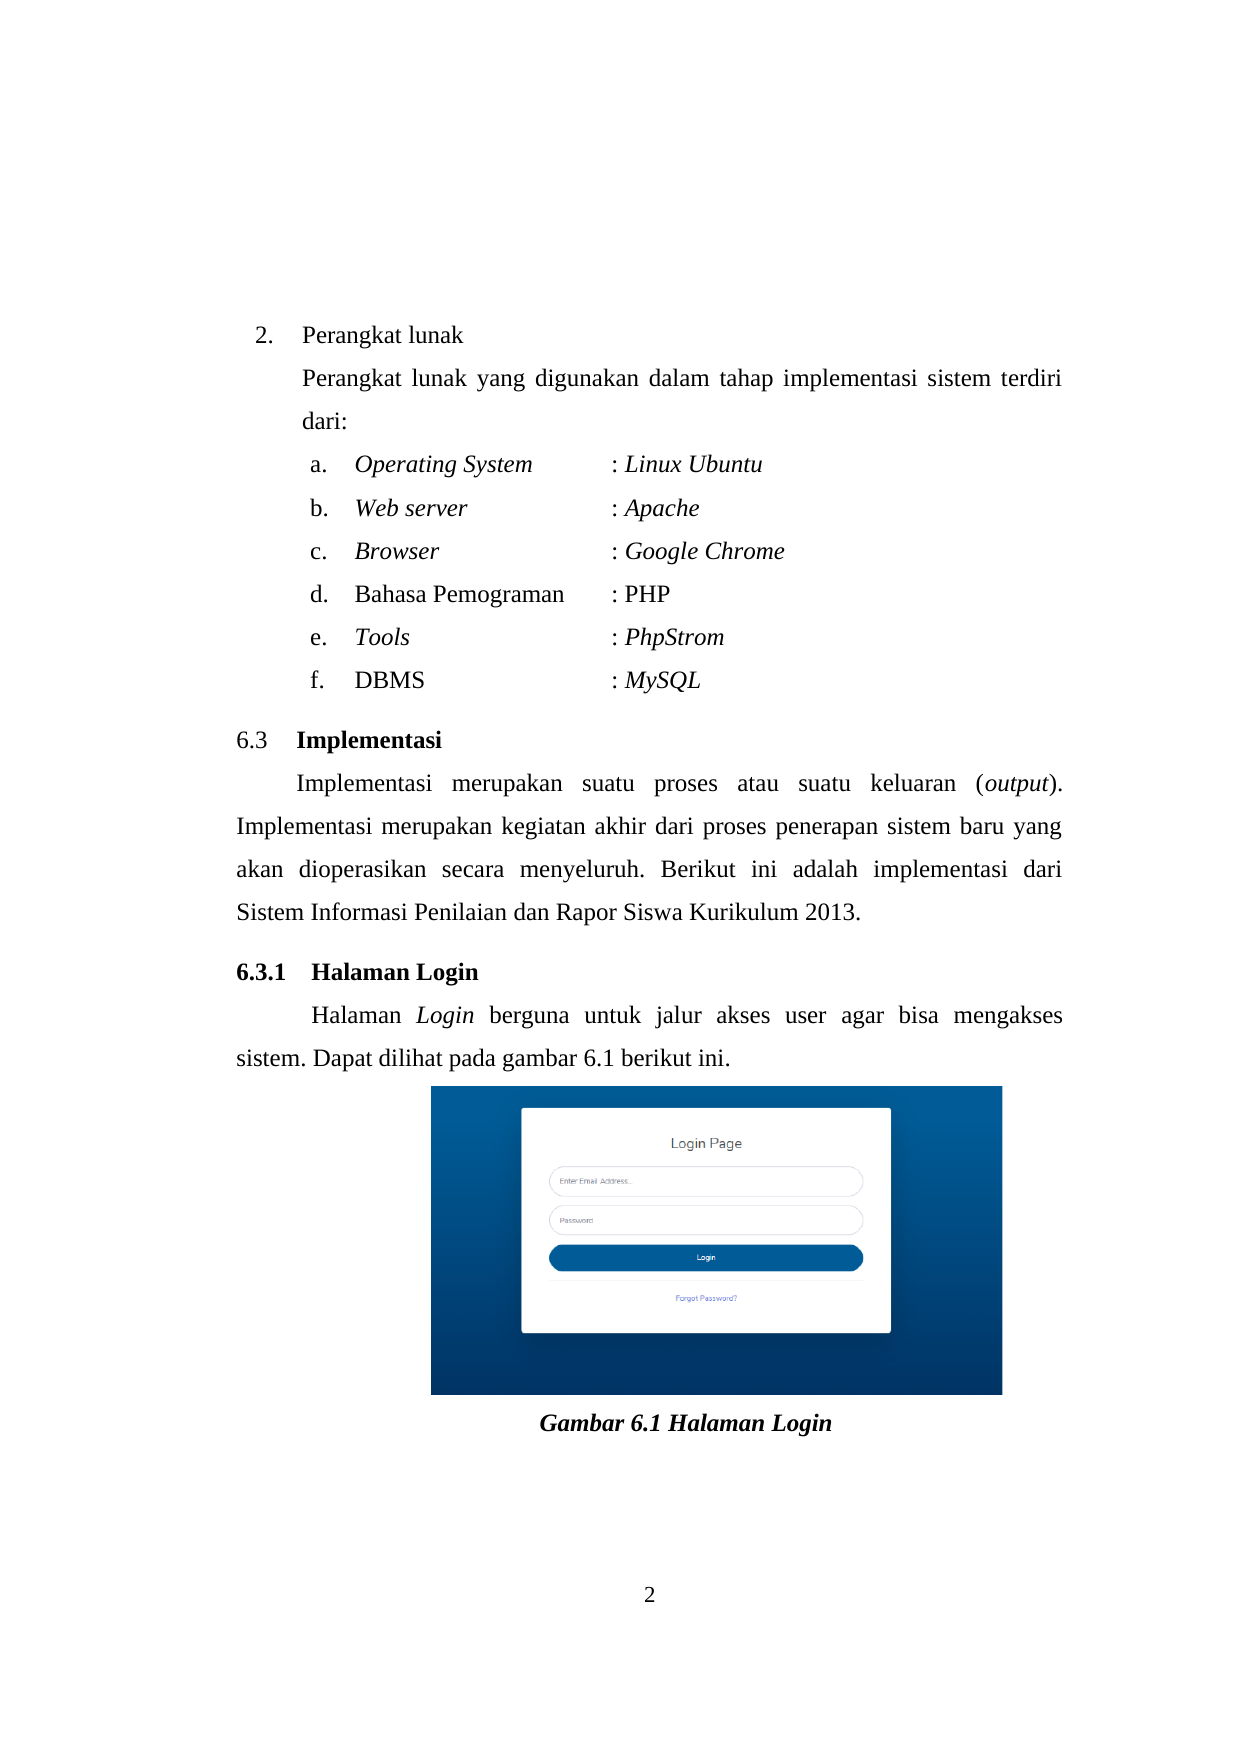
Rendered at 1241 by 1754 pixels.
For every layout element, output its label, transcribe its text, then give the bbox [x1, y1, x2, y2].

list DBMS : MySQL [310, 665, 1063, 694]
list Operating System : Linux Ubuntu [310, 449, 1063, 478]
text Halaman Login berguna untuk jalur akses user agar bisa mengakses sistem. Dapat dilihat pada gambar 6.1 berikut ini. [236, 1000, 1063, 1072]
list Perangkat lunak [255, 320, 1063, 349]
subtitle Implementasi [236, 725, 1063, 754]
text Gambar 6.1 Halaman Login [311, 1408, 1063, 1437]
text Implementasi merupakan suatu proses atau suatu keluaran (output). Implementasi merupakan kegiatan akhir dari proses penerapan sistem baru yang akan dioperasikan secara menyeluruh. Berikut ini adalah implementasi dari Sistem Informasi Penilaian dan Rapor Siswa Kurikulum 2013. [236, 768, 1063, 926]
list Tools : PhpStrom [310, 622, 1063, 651]
list Browser : Google Chrome [310, 536, 1063, 564]
list Web server : Apache [310, 493, 1063, 521]
subtitle Halaman Login [236, 957, 1063, 986]
list Perangkat lunak yang digunakan dalam tahap implementasi sistem terdiri dari: [302, 363, 1063, 435]
list Bahasa Pemograman : PHP [310, 579, 1063, 608]
picture [431, 1086, 1003, 1395]
